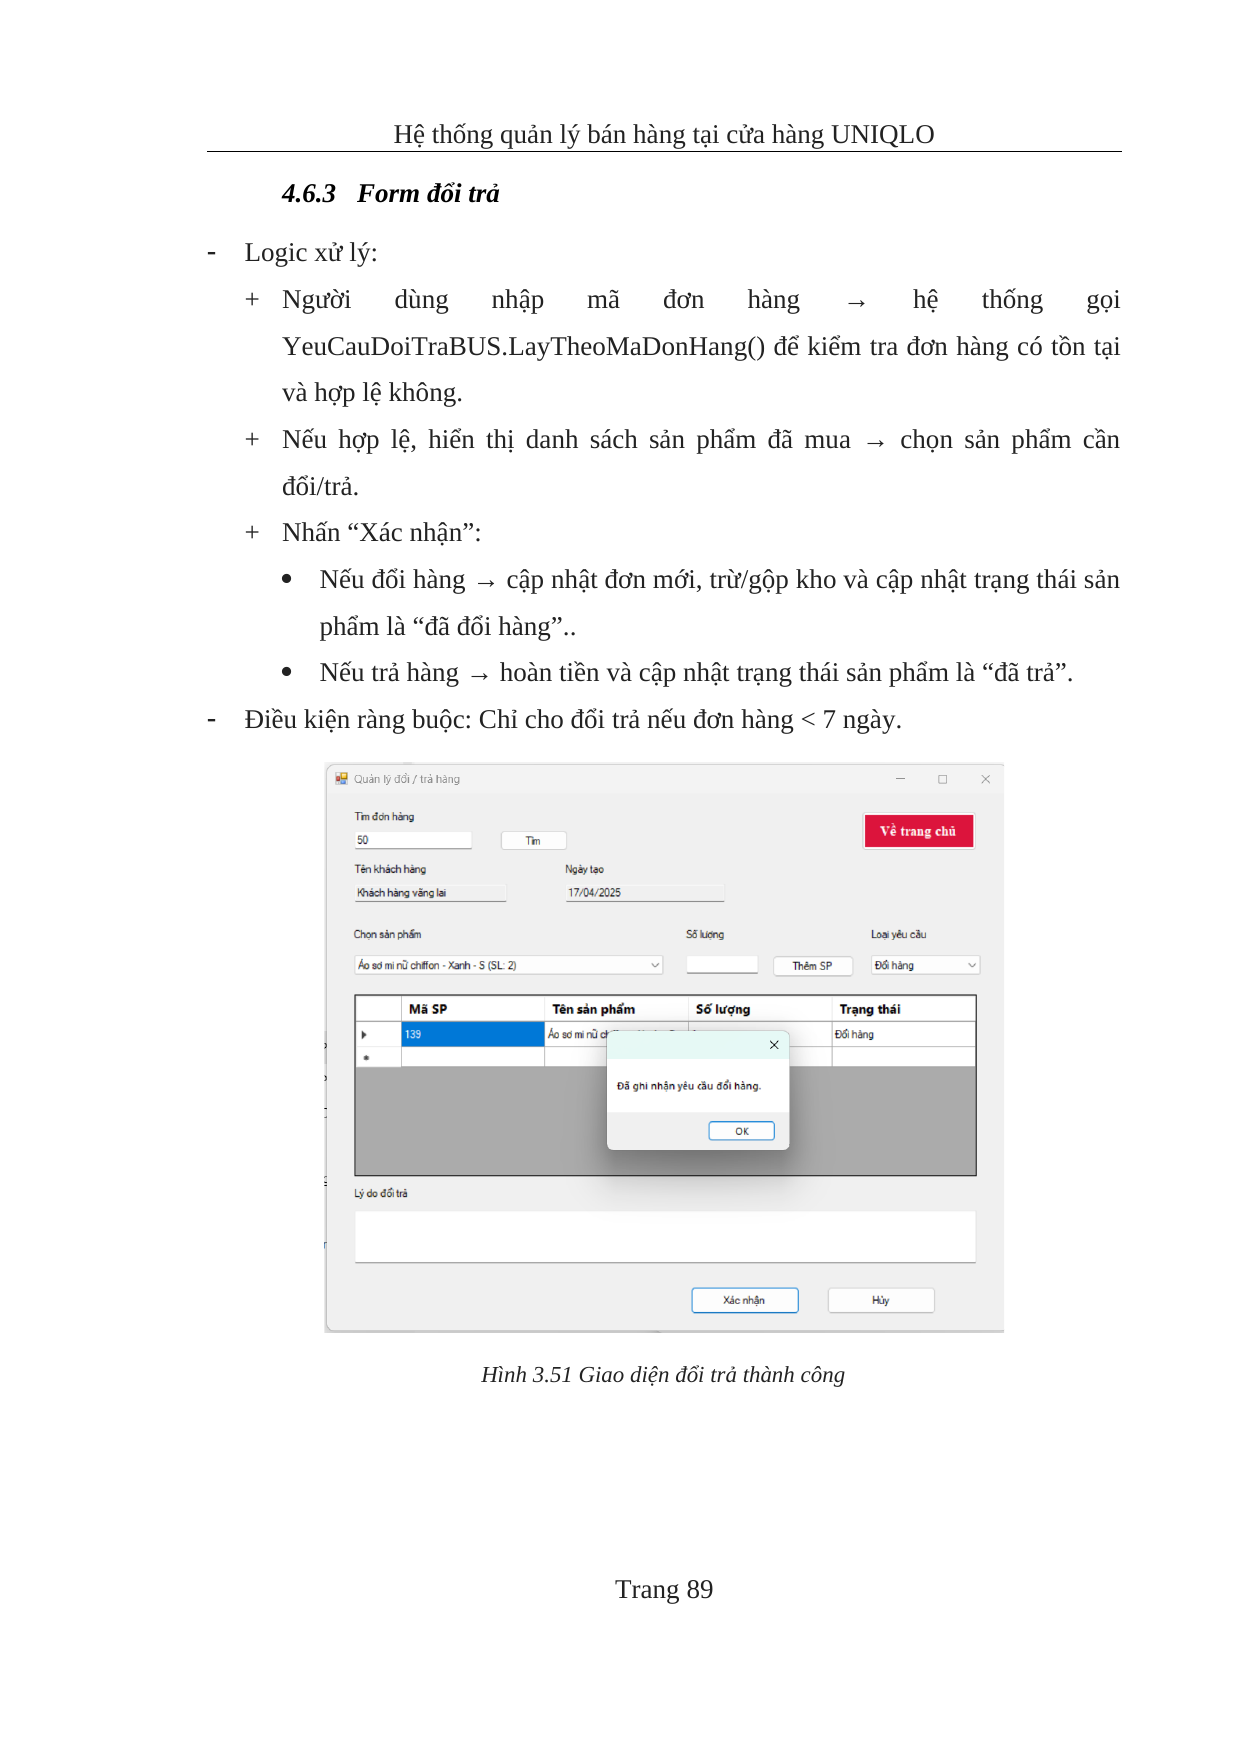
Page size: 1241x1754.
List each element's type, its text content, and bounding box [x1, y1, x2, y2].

list Nhấn “Xác nhận”: [244, 516, 1122, 547]
picture [324, 762, 1005, 1333]
list Logic xử lý: [207, 236, 1122, 267]
list Nếu hợp lệ, hiển thị danh sách sản phẩm đã mua → chọn sản phẩm cần đổi/trả. [244, 423, 1122, 501]
subtitle Form đổi trả [282, 177, 1122, 208]
list Nếu đổi hàng → cập nhật đơn mới, trừ/gộp kho và cập nhật trạng thái sản phẩm là “đã đổi hàng”.. [282, 563, 1122, 641]
list Người dùng nhập mã đơn hàng → hệ thống gọi YeuCauDoiTraBUS.LayTheoMaDonHang() để kiểm tra đơn hàng có tồn tại và hợp lệ không. [244, 283, 1122, 407]
list Nếu trả hàng → hoàn tiền và cập nhật trạng thái sản phẩm là “đã trả”. [282, 656, 1122, 688]
list Điều kiện ràng buộc: Chỉ cho đổi trả nếu đơn hàng < 7 ngày. [207, 703, 1122, 734]
